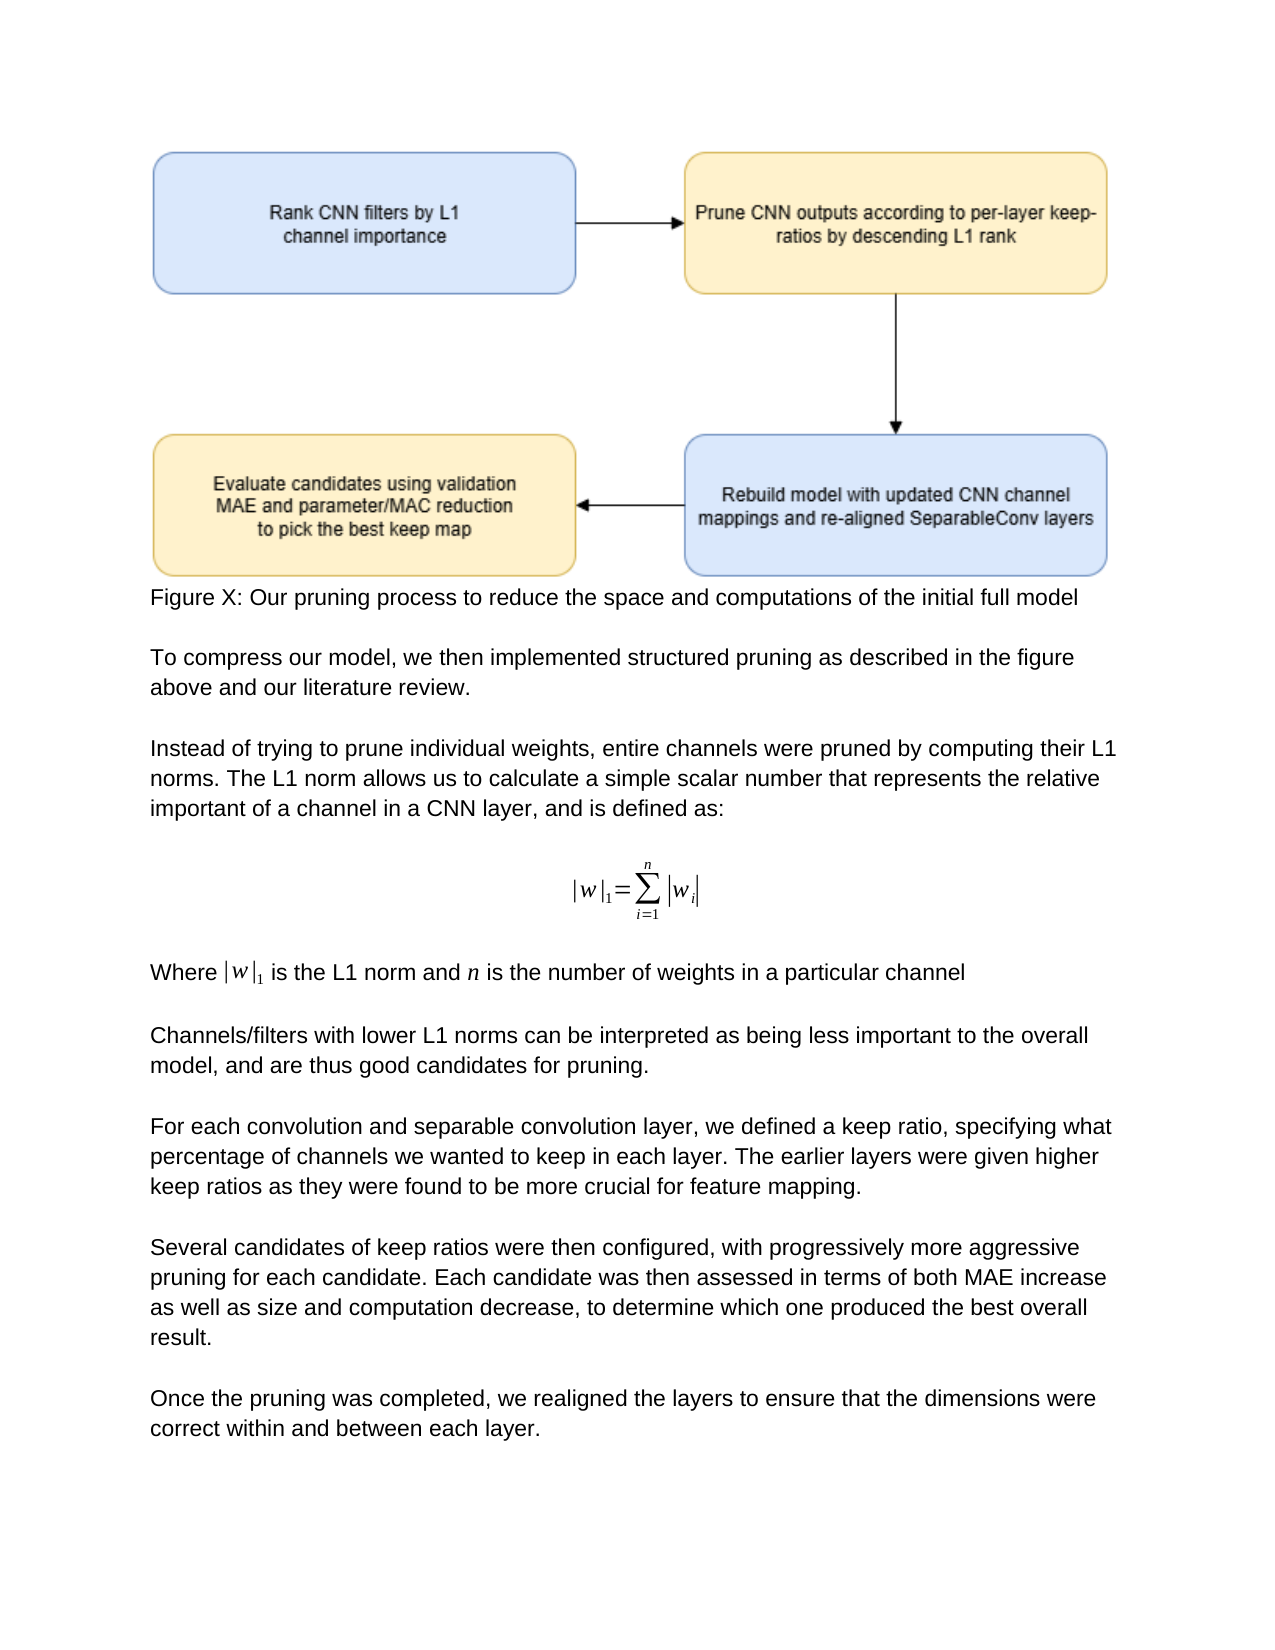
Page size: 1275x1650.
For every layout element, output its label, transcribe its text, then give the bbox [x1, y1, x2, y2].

picture [150, 150, 1111, 580]
text To compress our model, we then implemented structured pruning as described in the figure above and our literature review. [150, 644, 1125, 700]
text Instead of trying to prune individual weights, entire channels were pruned by computing their L1 norms. The L1 norm allows us to calculate a simple scalar number that represents the relative important of a channel in a CNN layer, and is defined as: [150, 734, 1125, 821]
text For each convolution and separable convolution layer, we defined a keep ratio, specifying what percentage of channels we wanted to keep in each layer. The earlier layers were given higher keep ratios as they were found to be more crucial for feature mapping. [150, 1113, 1125, 1199]
text Channels/filters with lower L1 norms can be interpreted as being less important to the overall model, and are thus good candidates for pruning. [150, 1022, 1125, 1079]
text Several candidates of keep ratios were then configured, with progressively more aggressive pruning for each candidate. Each candidate was then assessed in terms of both MAE increase as well as size and computation decrease, to determine which one produced the best overall result. [150, 1233, 1125, 1351]
text Where is the L1 norm and is the number of weights in a particular channel [150, 957, 1125, 988]
text Figure X: Our pruning process to reduce the space and computations of the initial full model [150, 583, 1125, 610]
text Once the pruning was completed, we realigned the layers to ensure that the dimensions were correct within and between each layer. [150, 1384, 1125, 1441]
